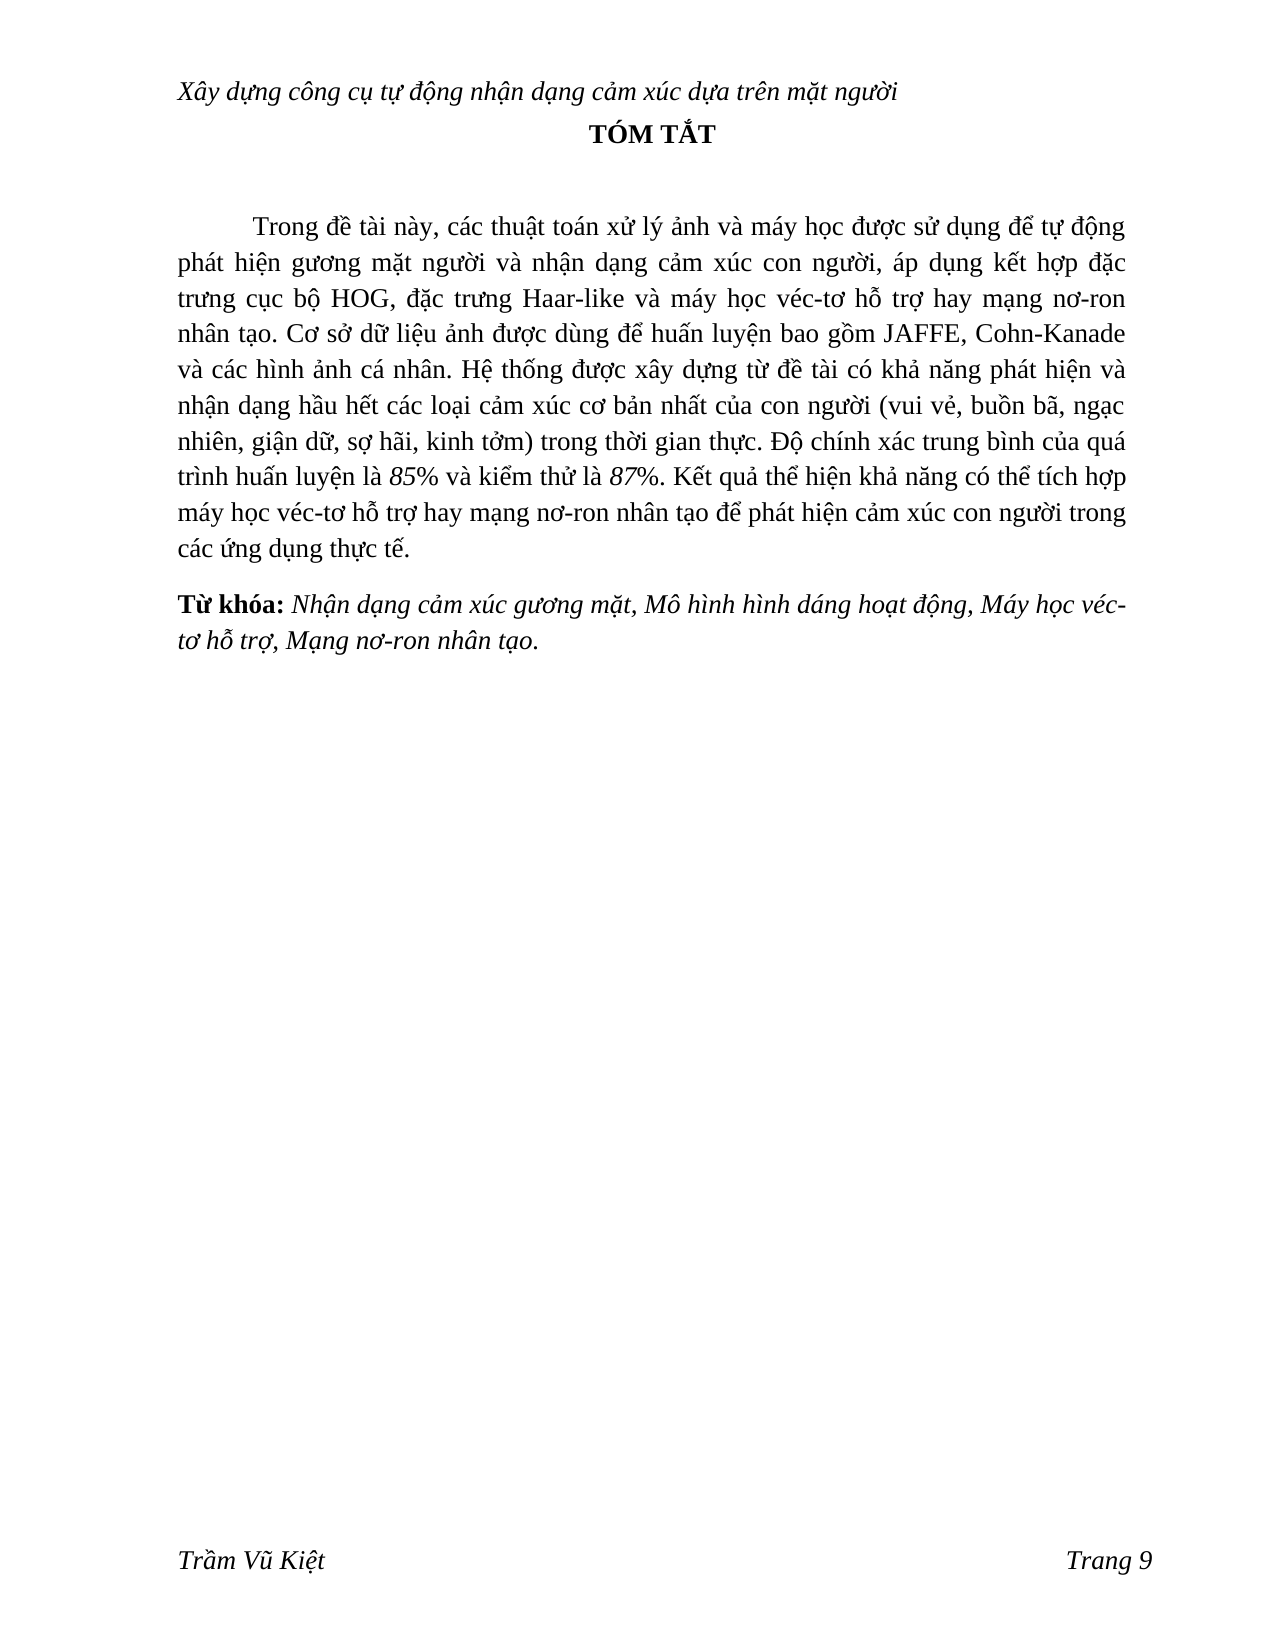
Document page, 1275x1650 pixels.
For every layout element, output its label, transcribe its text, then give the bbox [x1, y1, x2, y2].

text Trong đề tài này, các thuật toán xử lý ảnh và máy học được sử dụng để tự động phát hiện gương mặt người và nhận dạng cảm xúc con người, áp dụng kết hợp đặc trưng cục bộ HOG, đặc trưng Haar-like và máy học véc-tơ hỗ trợ hay mạng nơ-ron nhân tạo. Cơ sở dữ liệu ảnh được dùng để huấn luyện bao gồm JAFFE, Cohn-Kanade và các hình ảnh cá nhân. Hệ thống được xây dựng từ đề tài có khả năng phát hiện và nhận dạng hầu hết các loại cảm xúc cơ bản nhất của con người (vui vẻ, buồn bã, ngạc nhiên, giận dữ, sợ hãi, kinh tởm) trong thời gian thực. Độ chính xác trung bình của quá trình huấn luyện là 85% và kiểm thử là 87%. Kết quả thể hiện khả năng có thể tích hợp máy học véc-tơ hỗ trợ hay mạng nơ-ron nhân tạo để phát hiện cảm xúc con người trong các ứng dụng thực tế. [177, 210, 1127, 563]
subtitle TÓM TẮT [177, 118, 1127, 149]
text Từ khóa: Nhận dạng cảm xúc gương mặt, Mô hình hình dáng hoạt động, Máy học véc-tơ hỗ trợ, Mạng nơ-ron nhân tạo. [177, 588, 1127, 655]
